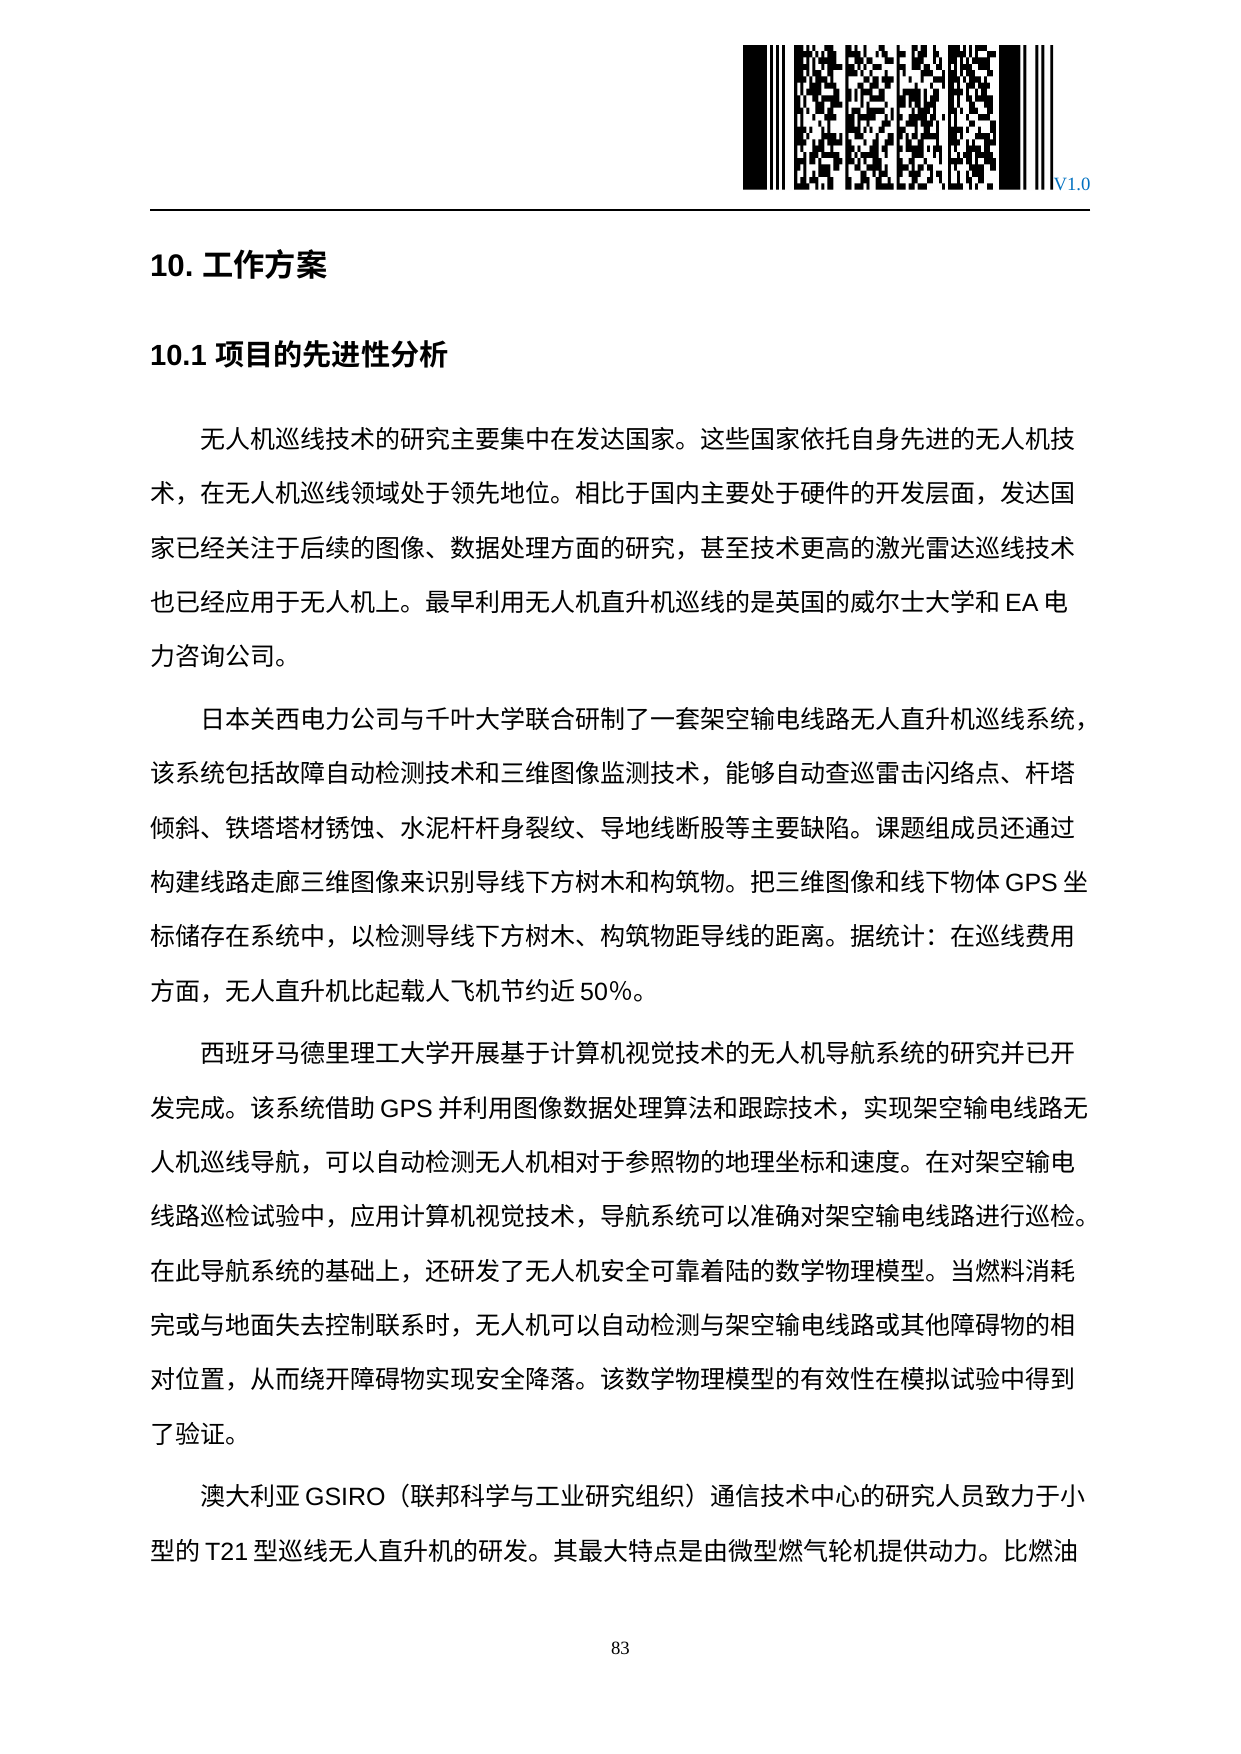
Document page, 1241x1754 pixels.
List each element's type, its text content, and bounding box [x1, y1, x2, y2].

subtitle 10.1 项目的先进性分析 [150, 321, 1090, 386]
subtitle 10. 工作方案 [150, 240, 1090, 286]
text 无人机巡线技术的研究主要集中在发达国家。这些国家依托自身先进的无人机技术，在无人机巡线领域处于领先地位。相比于国内主要处于硬件的开发层面，发达国家已经关注于后续的图像、数据处理方面的研究，甚至技术更高的激光雷达巡线技术也已经应用于无人机上。最早利用无人机直升机巡线的是英国的威尔士大学和EA电力咨询公司。 [150, 419, 1090, 673]
picture [742, 44, 1054, 191]
text 西班牙马德里理工大学开展基于计算机视觉技术的无人机导航系统的研究并已开发完成。该系统借助GPS并利用图像数据处理算法和跟踪技术，实现架空输电线路无人机巡线导航，可以自动检测无人机相对于参照物的地理坐标和速度。在对架空输电线路巡检试验中，应用计算机视觉技术，导航系统可以准确对架空输电线路进行巡检。在此导航系统的基础上，还研发了无人机安全可靠着陆的数学物理模型。当燃料消耗完或与地面失去控制联系时，无人机可以自动检测与架空输电线路或其他障碍物的相对位置，从而绕开障碍物实现安全降落。该数学物理模型的有效性在模拟试验中得到了验证。 [150, 1034, 1090, 1451]
text 日本关西电力公司与千叶大学联合研制了一套架空输电线路无人直升机巡线系统，该系统包括故障自动检测技术和三维图像监测技术，能够自动查巡雷击闪络点、杆塔倾斜、铁塔塔材锈蚀、水泥杆杆身裂纹、导地线断股等主要缺陷。课题组成员还通过构建线路走廊三维图像来识别导线下方树木和构筑物。把三维图像和线下物体GPS坐标储存在系统中，以检测导线下方树木、构筑物距导线的距离。据统计：在巡线费用方面，无人直升机比起载人飞机节约近50％。 [150, 699, 1090, 1007]
